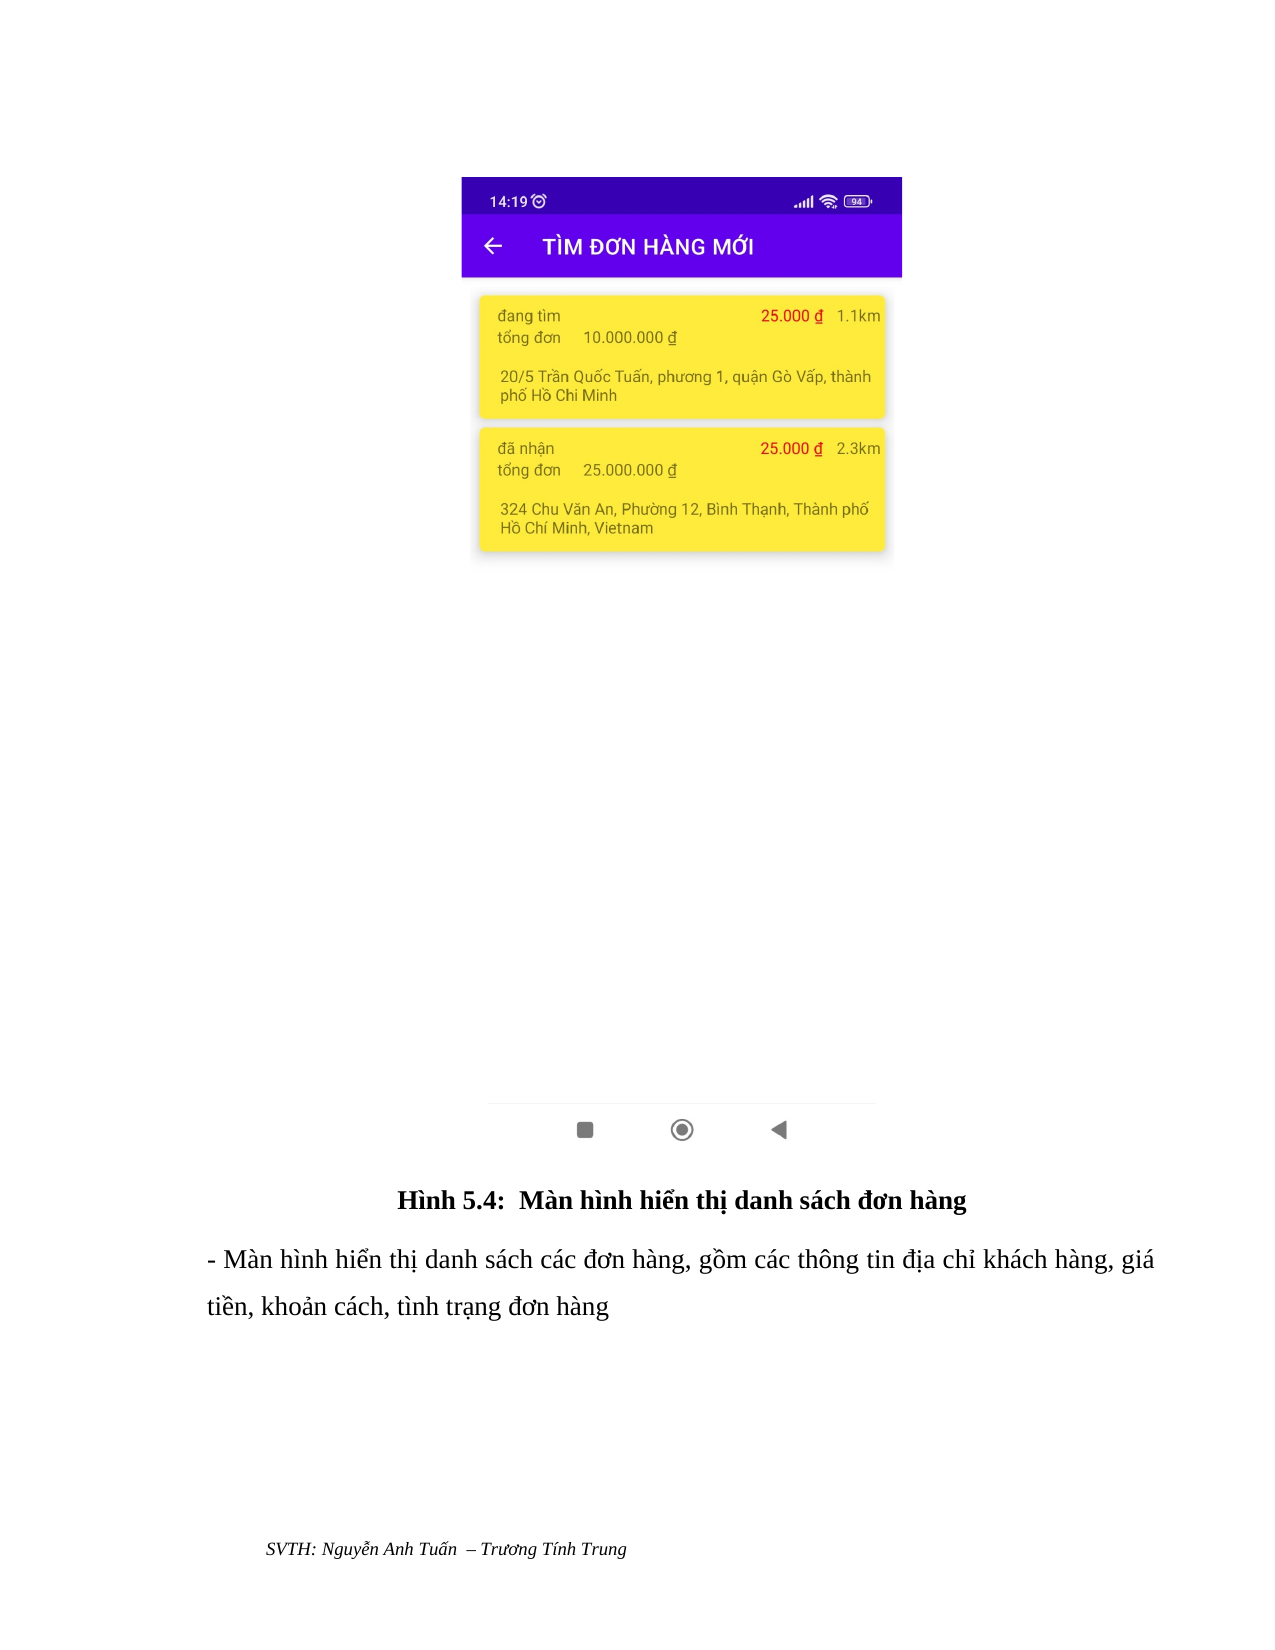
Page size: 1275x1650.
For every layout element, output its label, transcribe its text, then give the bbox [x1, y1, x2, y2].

text Màn hình hiển thị danh sách đơn hàng [207, 1184, 1157, 1215]
picture [461, 177, 903, 1156]
text - Màn hình hiển thị danh sách các đơn hàng, gồm các thông tin địa chỉ khách hàng, giá tiền, khoản cách, tình trạng đơn hàng [207, 1243, 1157, 1321]
